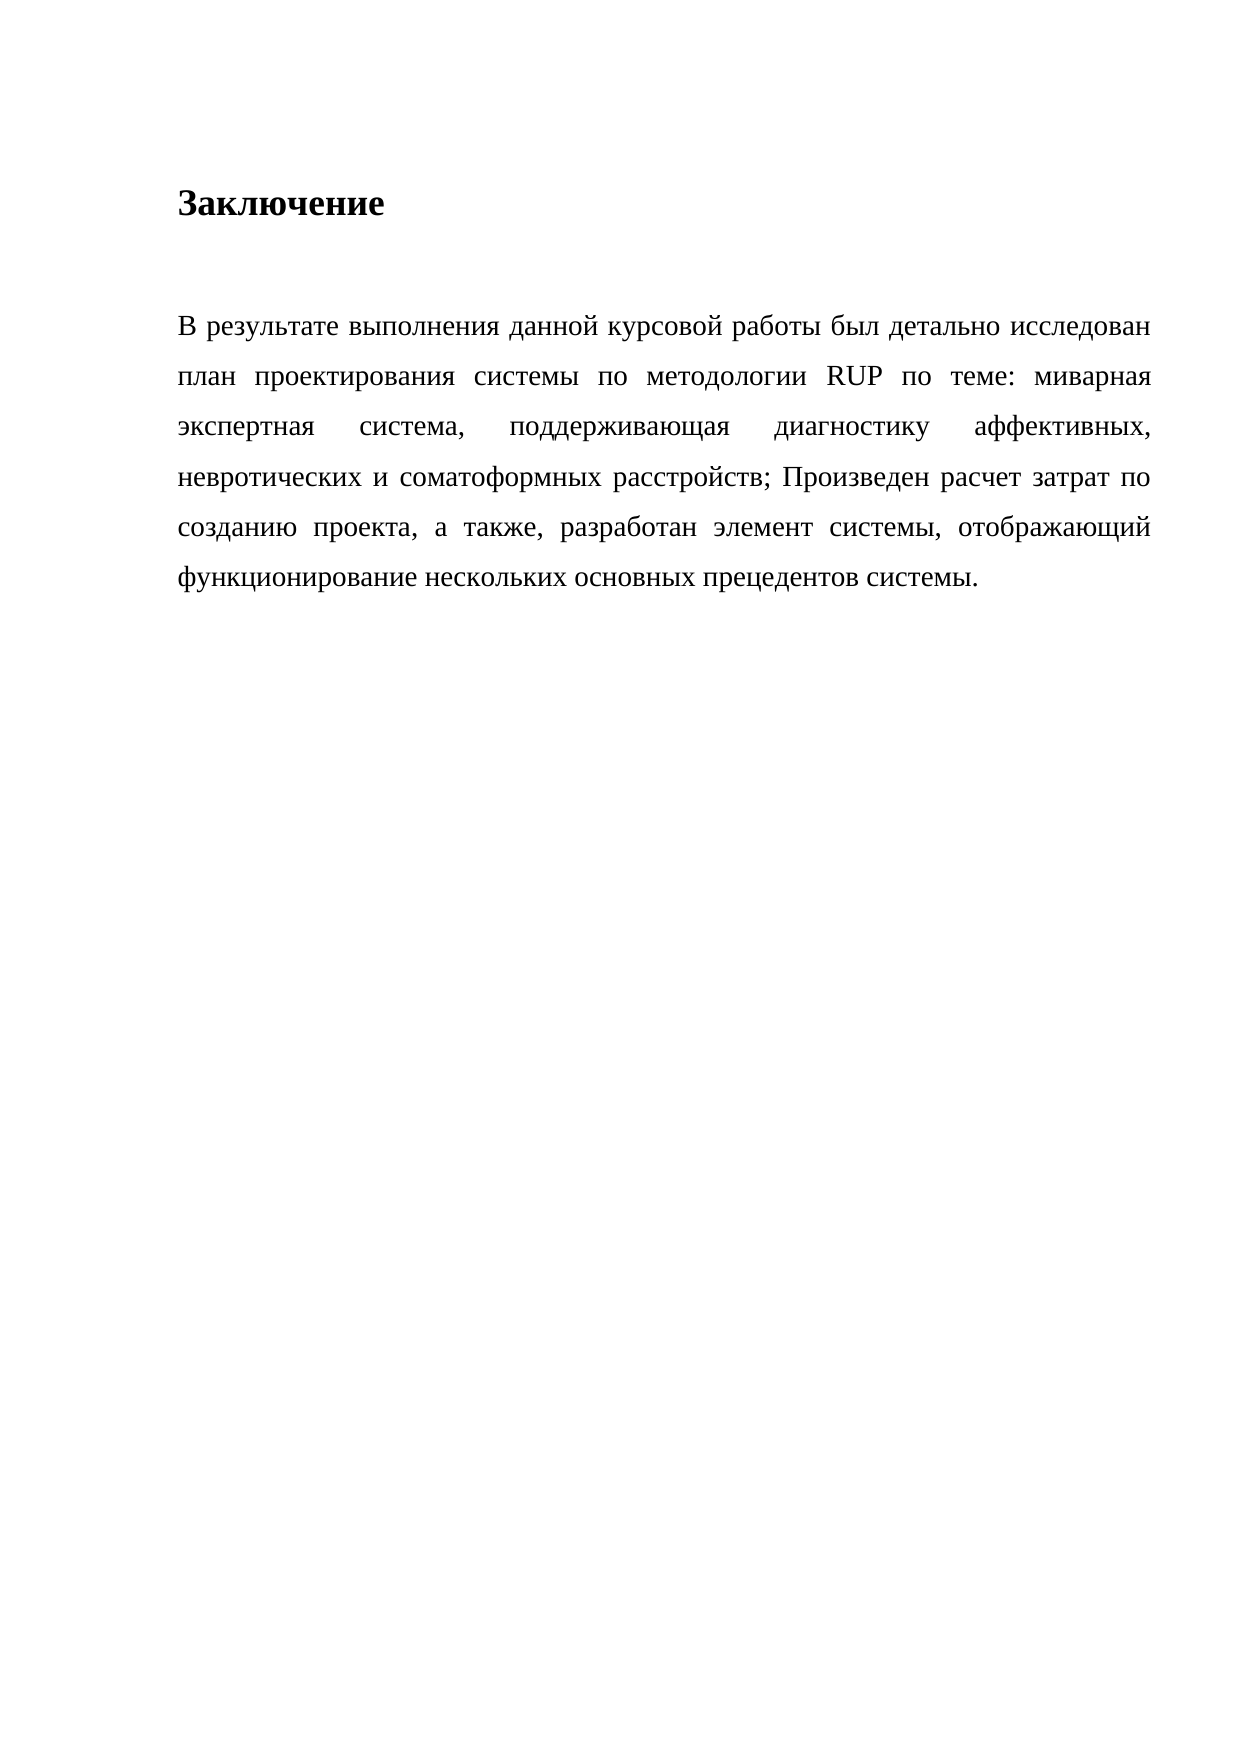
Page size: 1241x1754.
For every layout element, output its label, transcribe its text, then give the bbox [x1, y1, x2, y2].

text В результате выполнения данной курсовой работы был детально исследован план проектирования системы по методологии RUP по теме: миварная экспертная система, поддерживающая диагностику аффективных, невротических и соматоформных расстройств; Произведен расчет затрат по созданию проекта, а также, разработан элемент системы, отображающий функционирование нескольких основных прецедентов системы. [177, 308, 1152, 593]
subtitle Заключение [177, 181, 1152, 224]
